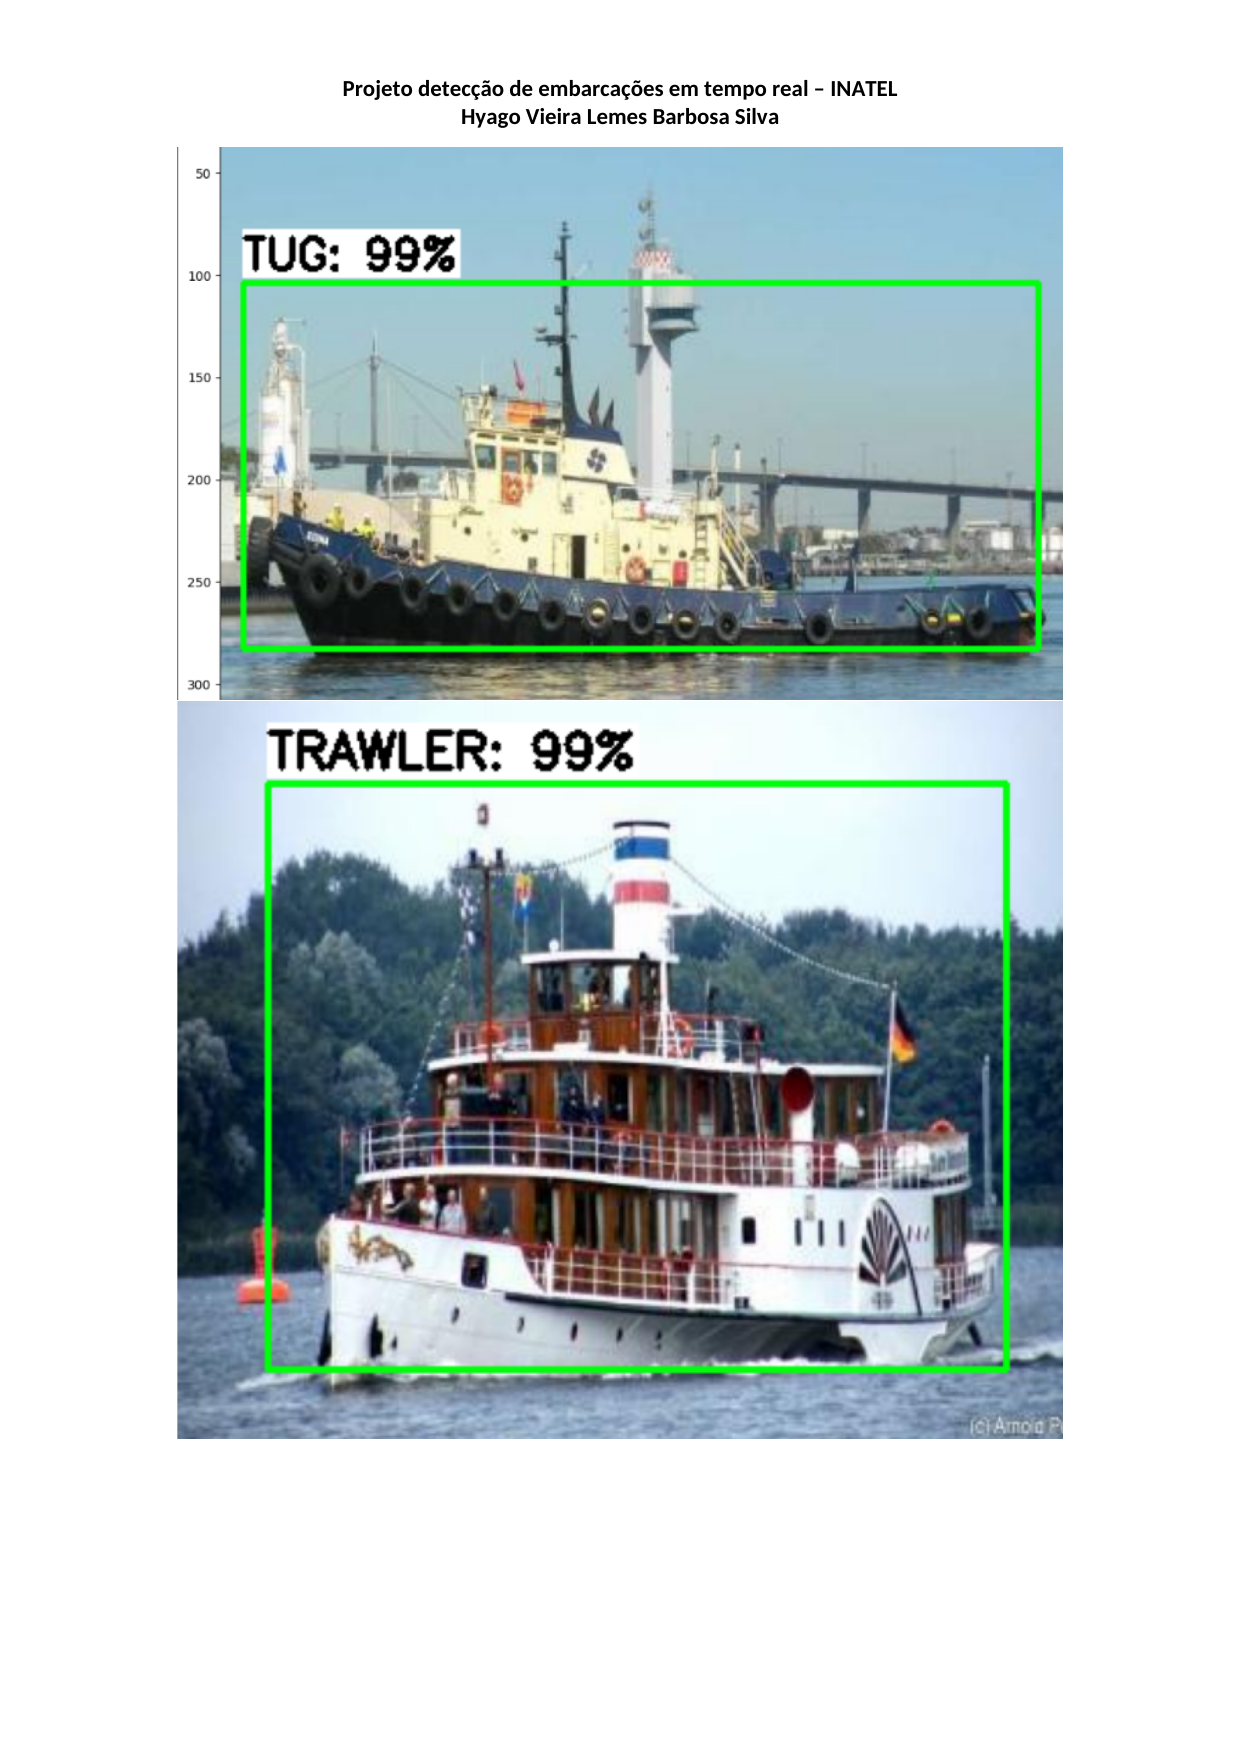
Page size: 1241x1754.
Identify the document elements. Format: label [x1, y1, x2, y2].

picture [177, 147, 1063, 700]
picture [177, 701, 1063, 1439]
